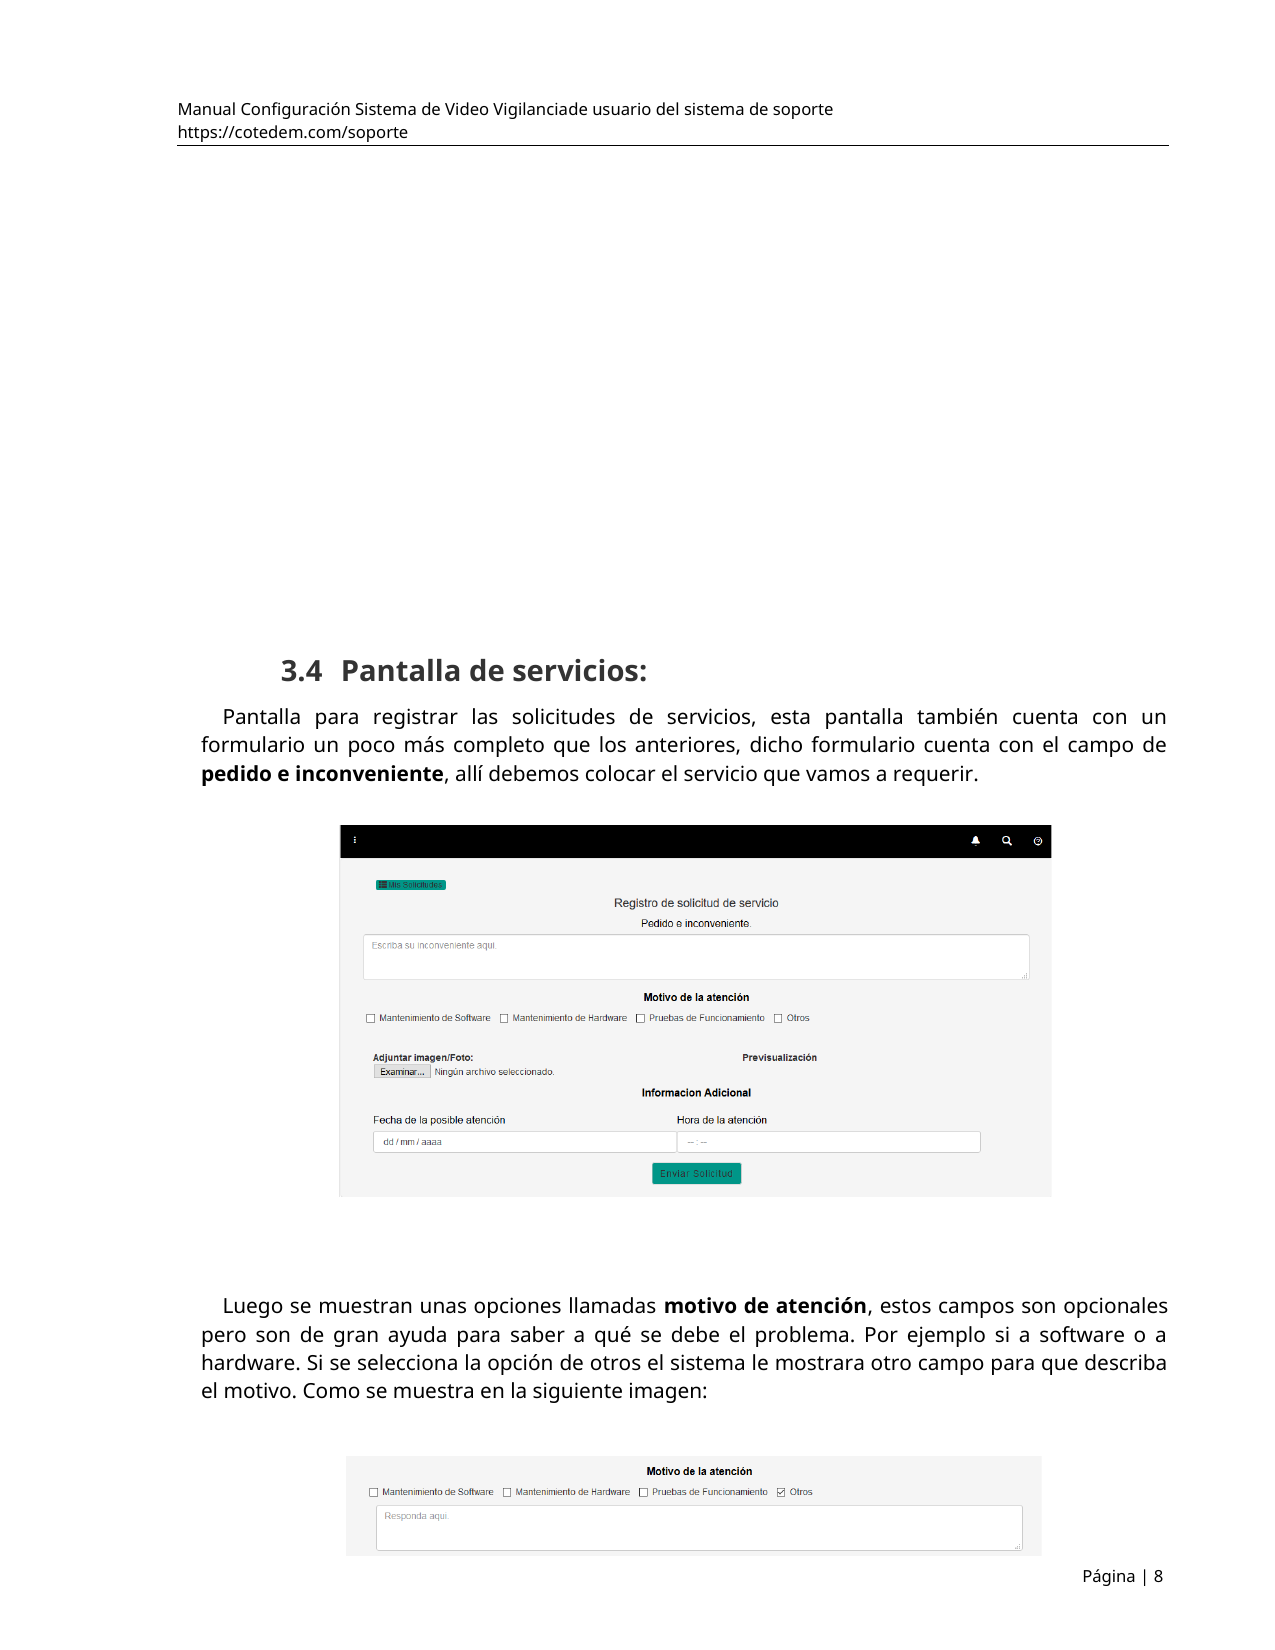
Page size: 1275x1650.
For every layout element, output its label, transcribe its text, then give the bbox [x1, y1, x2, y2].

subtitle Pantalla de servicios: [281, 650, 1169, 690]
text Luego se muestran unas opciones llamadas motivo de atención, estos campos son opcionales pero son de gran ayuda para saber a qué se debe el problema. Por ejemplo si a software o a hardware. Si se selecciona la opción de otros el sistema le mostrara otro campo para que describa el motivo. Como se muestra en la siguiente imagen: [201, 1291, 1169, 1405]
picture [339, 825, 1052, 1197]
picture [346, 1456, 1042, 1556]
text Pantalla para registrar las solicitudes de servicios, esta pantalla también cuenta con un formulario un poco más completo que los anteriores, dicho formulario cuenta con el campo de pedido e inconveniente, allí debemos colocar el servicio que vamos a requerir. [201, 702, 1169, 787]
